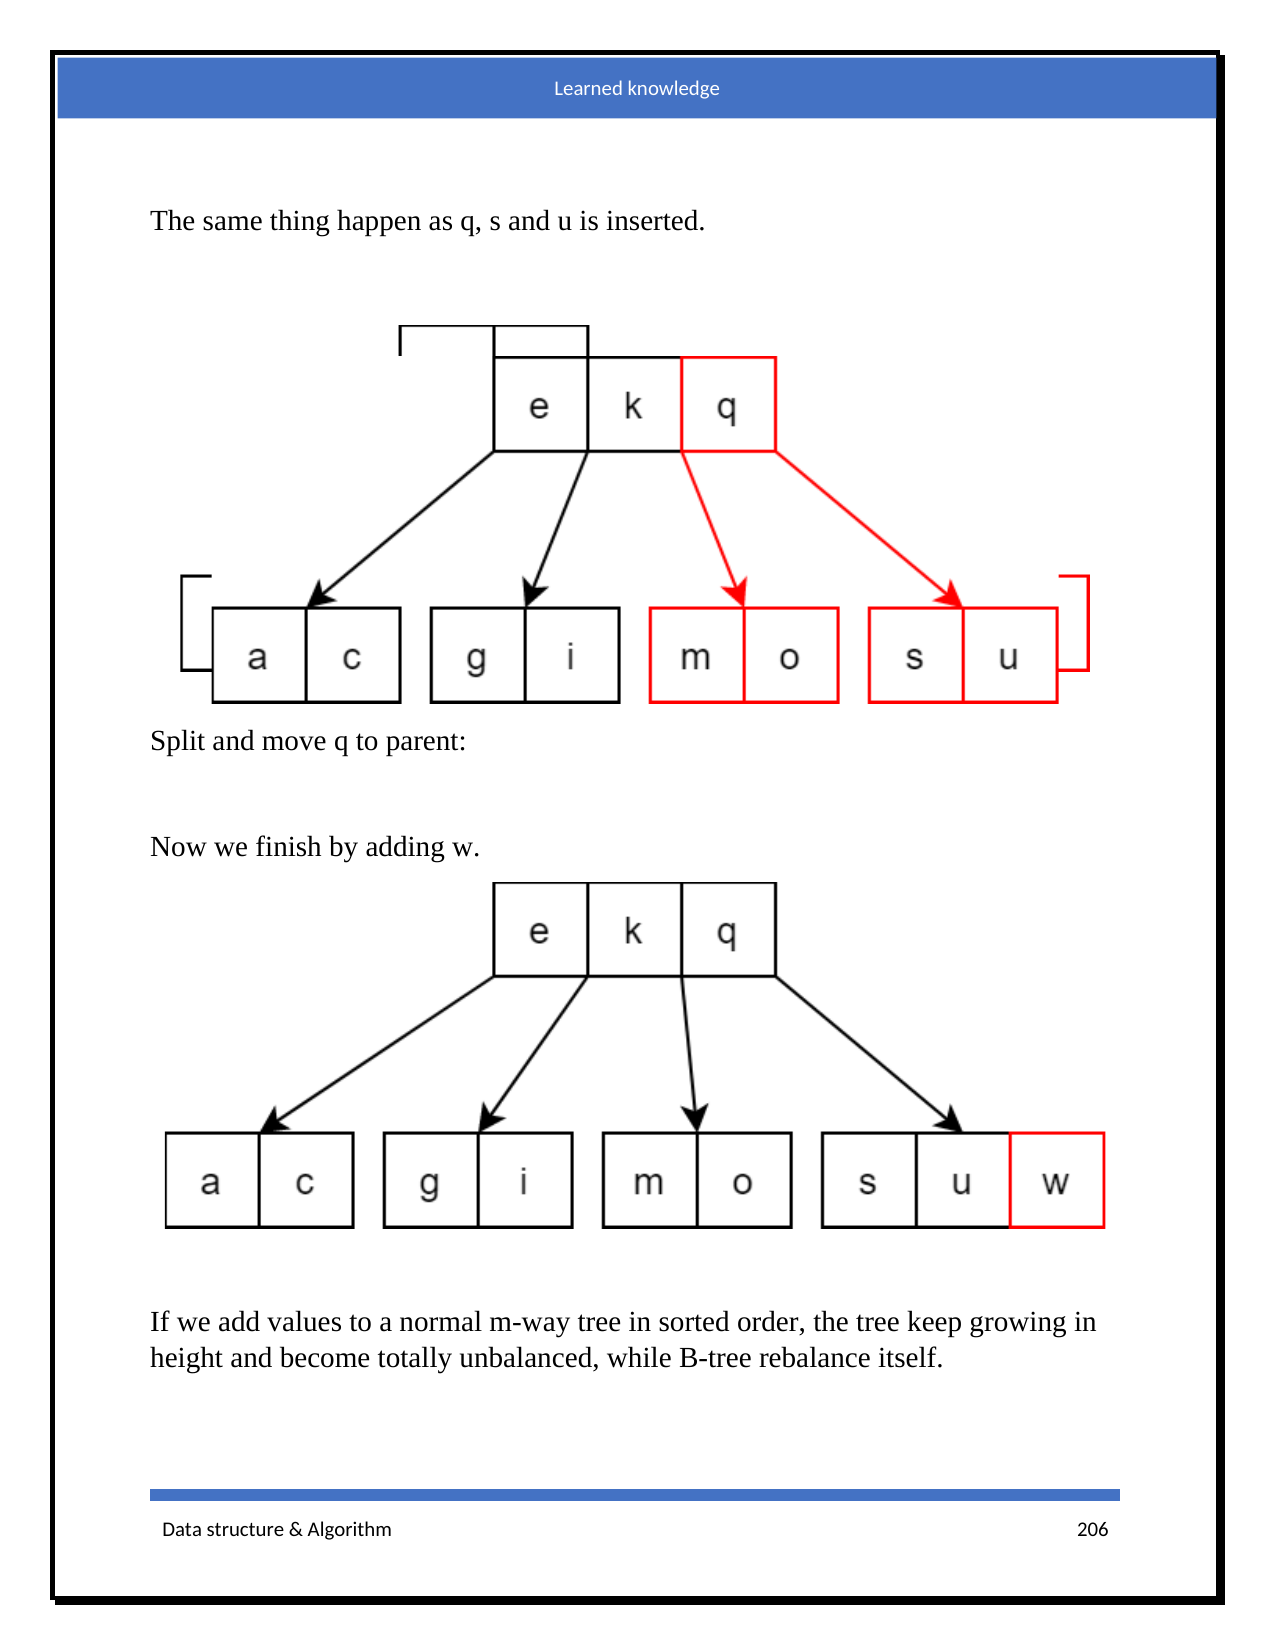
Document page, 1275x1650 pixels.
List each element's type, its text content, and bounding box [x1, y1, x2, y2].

picture [164, 882, 1106, 1229]
text The same thing happen as q, s and u is inserted. [150, 203, 1120, 236]
text Now we finish by adding w. [150, 829, 1120, 862]
picture [180, 325, 1090, 704]
text If we add values to a normal m-way tree in sorted order, the tree keep growing in height and become totally unbalanced, while B-tree rebalance itself. [150, 1304, 1120, 1373]
